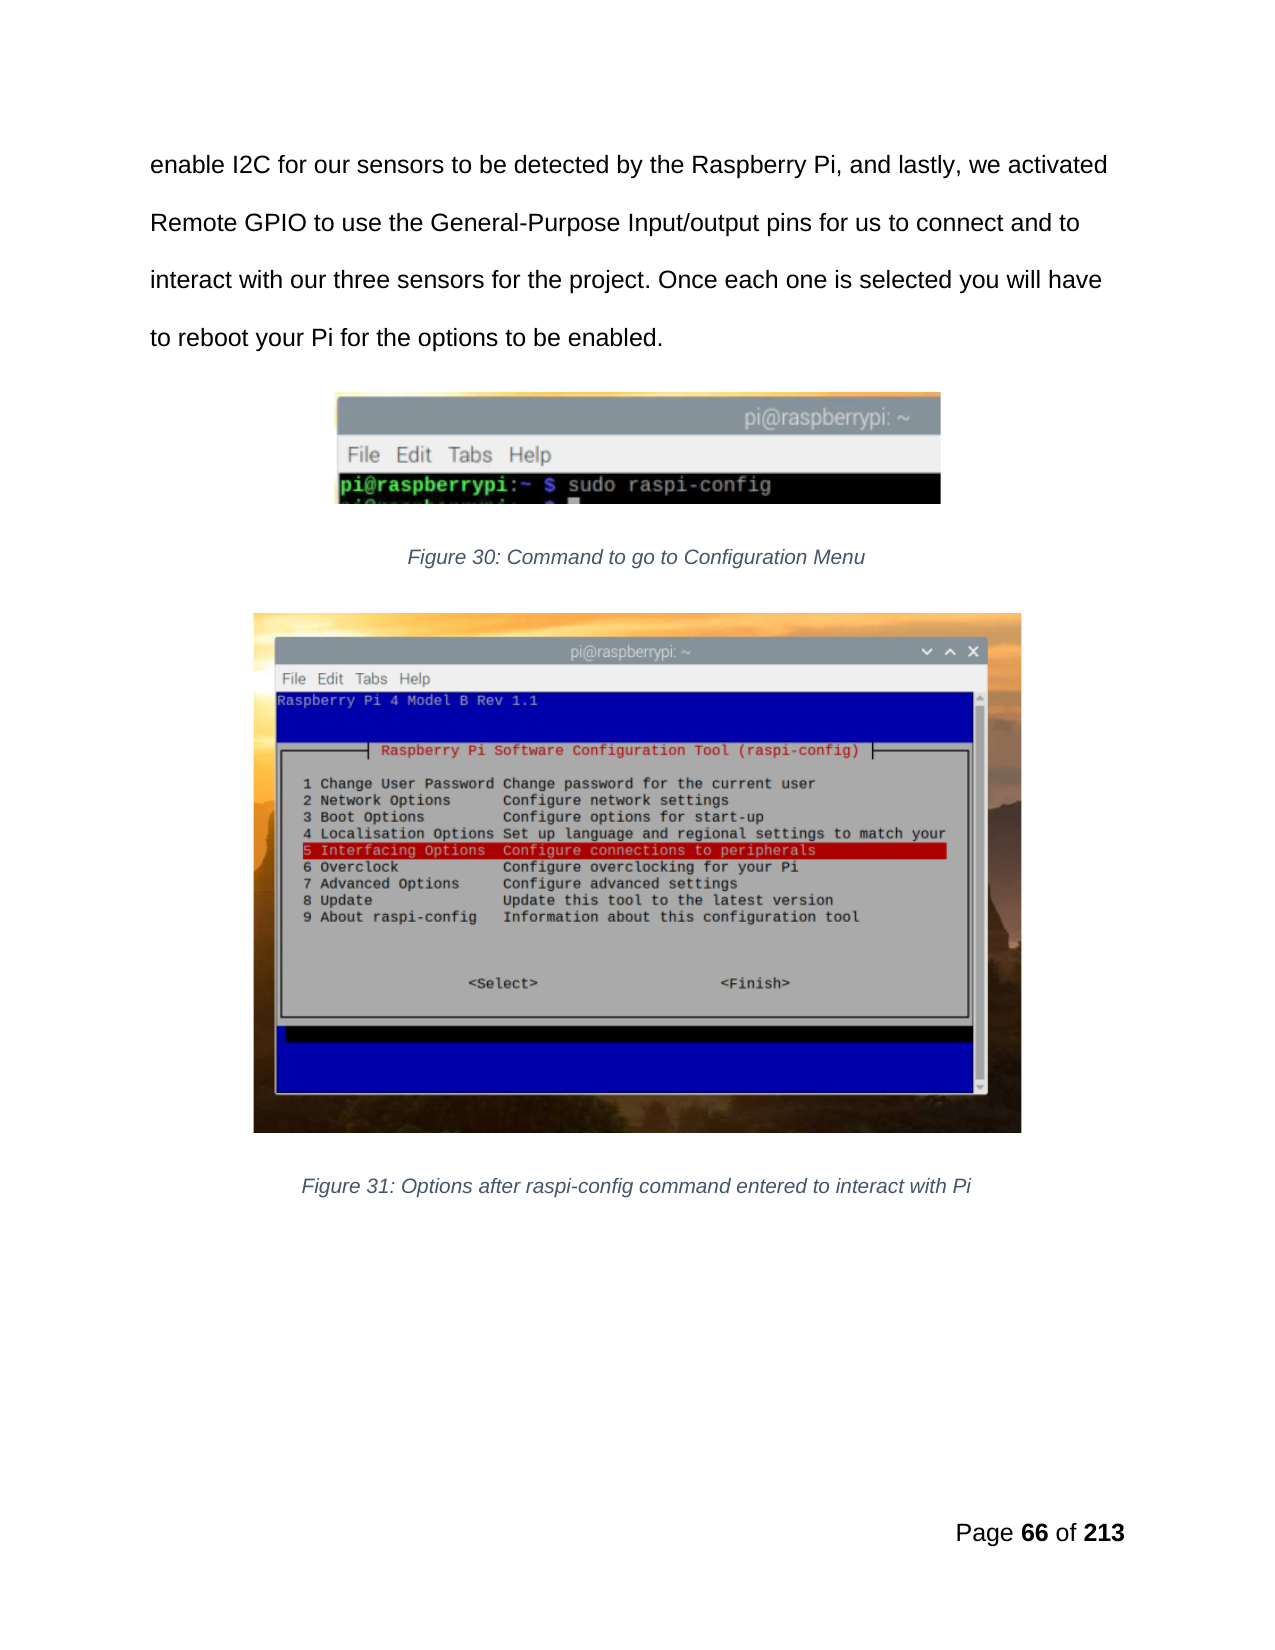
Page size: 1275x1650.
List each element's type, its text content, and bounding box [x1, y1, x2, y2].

picture [334, 392, 941, 504]
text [150, 150, 1125, 351]
picture [253, 613, 1022, 1133]
text Figure 30: Command to go to Configuration Menu [150, 545, 1125, 569]
text Figure 31: Options after raspi-config command entered to interact with Pi [150, 1174, 1125, 1198]
